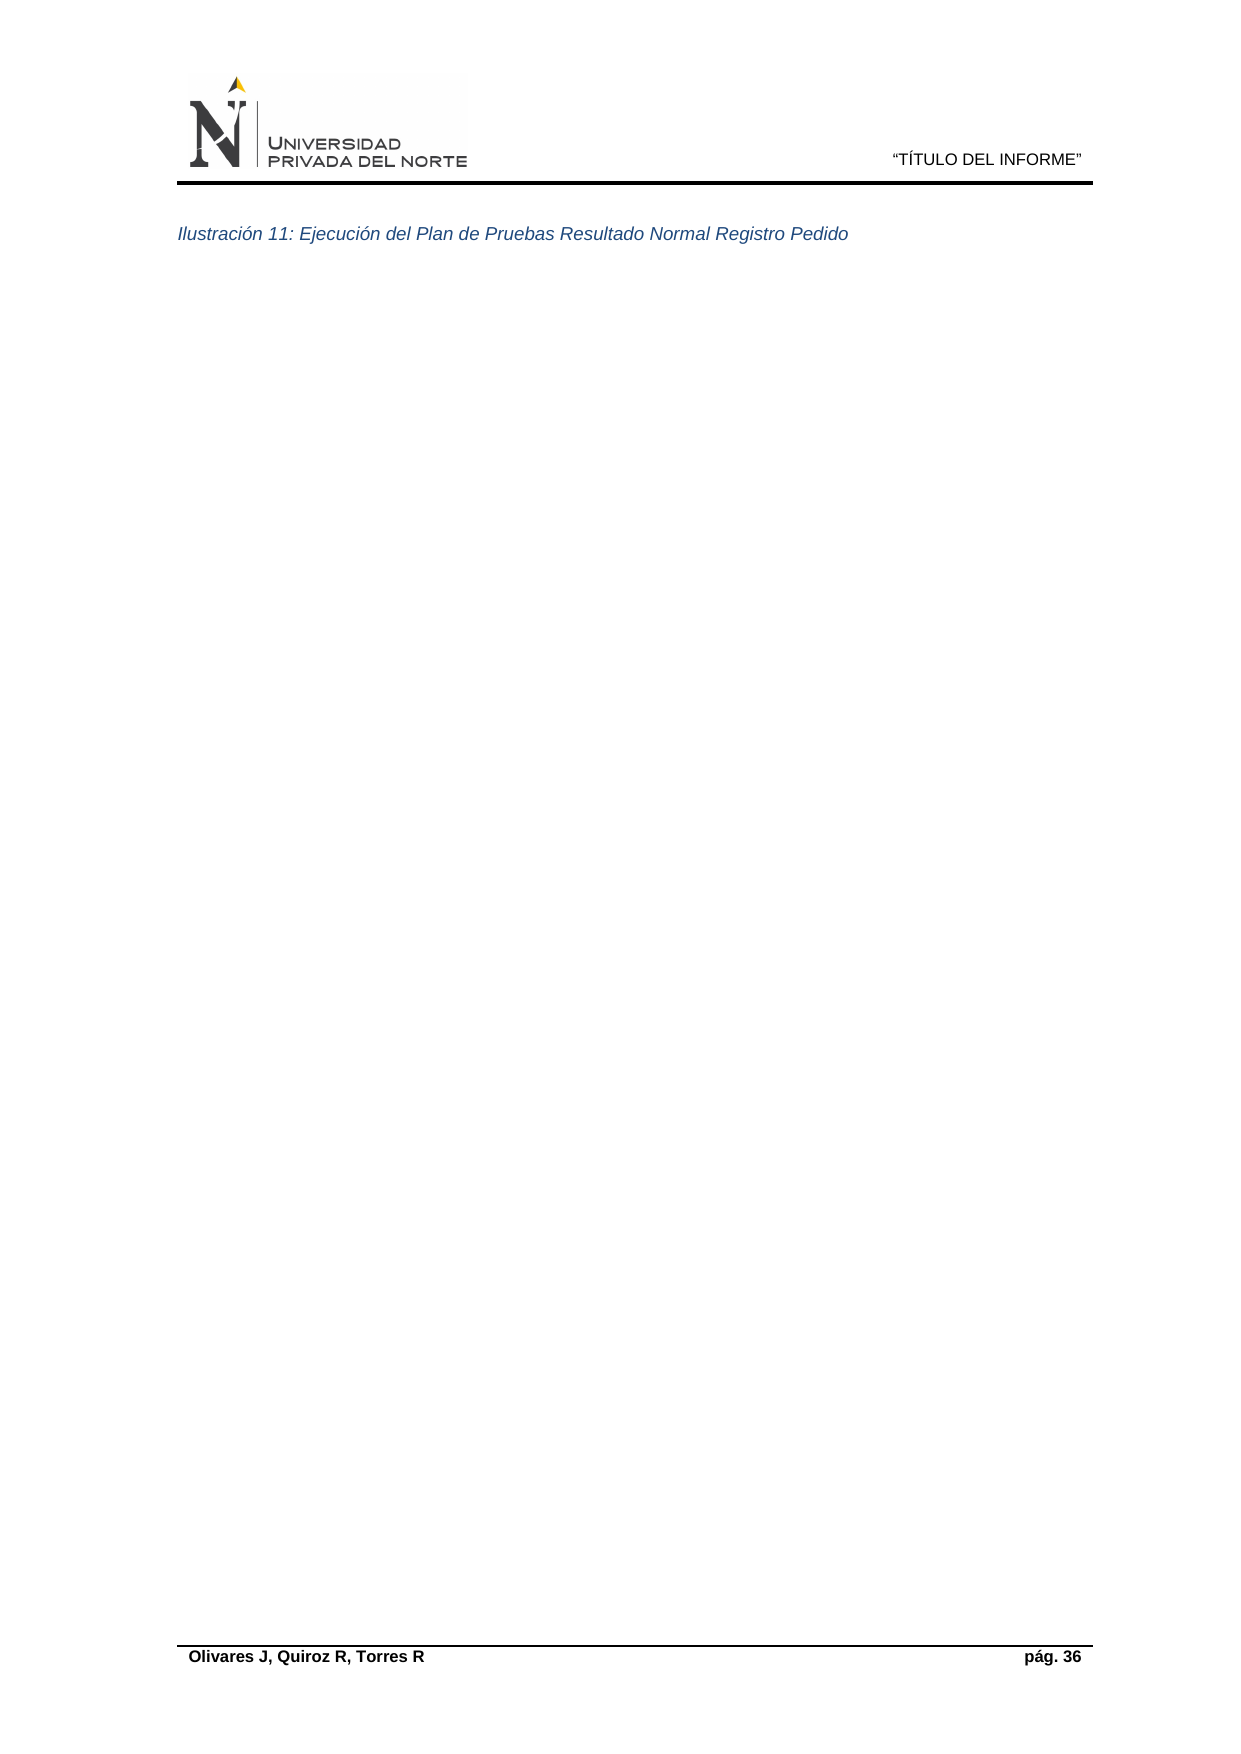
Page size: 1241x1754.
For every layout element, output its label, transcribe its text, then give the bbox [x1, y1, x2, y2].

picture [188, 73, 469, 169]
text Ilustración 11: Ejecución del Plan de Pruebas Resultado Normal Registro Pedido [177, 223, 1092, 244]
